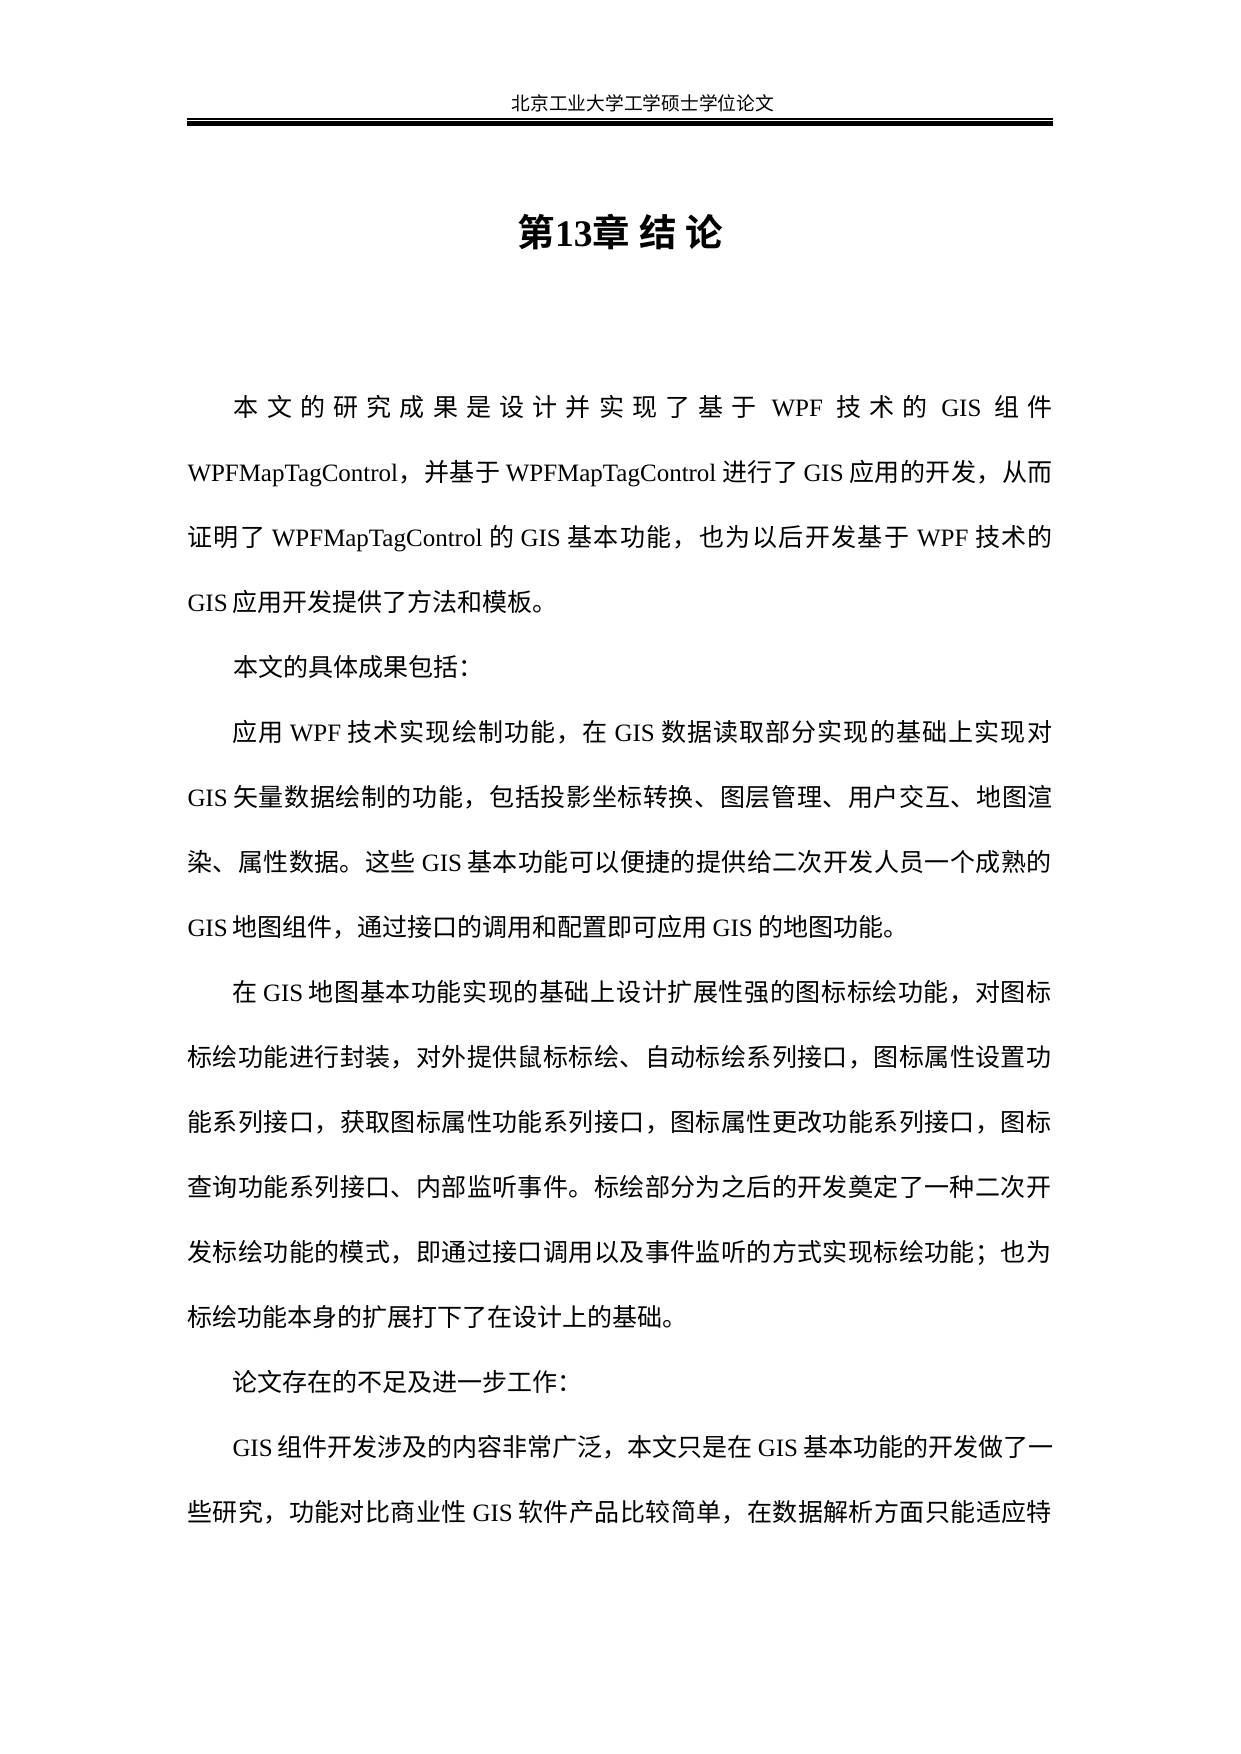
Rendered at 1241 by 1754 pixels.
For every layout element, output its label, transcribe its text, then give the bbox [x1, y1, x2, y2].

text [187, 1413, 1053, 1543]
text 应用WPF技术实现绘制功能，在GIS数据读取部分实现的基础上实现对GIS矢量数据绘制的功能，包括投影坐标转换、图层管理、用户交互、地图渲染、属性数据。这些GIS基本功能可以便捷的提供给二次开发人员一个成熟的GIS地图组件，通过接口的调用和配置即可应用GIS的地图功能。 [187, 698, 1053, 958]
text 论文存在的不足及进一步工作： [187, 1348, 1053, 1413]
text 本文的具体成果包括： [187, 633, 1053, 698]
text 本文的研究成果是设计并实现了基于WPF技术的GIS组件WPFMapTagControl，并基于WPFMapTagControl进行了GIS应用的开发，从而证明了WPFMapTagControl的GIS基本功能，也为以后开发基于WPF技术的GIS应用开发提供了方法和模板。 [187, 373, 1053, 633]
text 在GIS地图基本功能实现的基础上设计扩展性强的图标标绘功能，对图标标绘功能进行封装，对外提供鼠标标绘、自动标绘系列接口，图标属性设置功能系列接口，获取图标属性功能系列接口，图标属性更改功能系列接口，图标查询功能系列接口、内部监听事件。标绘部分为之后的开发奠定了一种二次开发标绘功能的模式，即通过接口调用以及事件监听的方式实现标绘功能；也为标绘功能本身的扩展打下了在设计上的基础。 [187, 958, 1053, 1348]
subtitle 结 论 [187, 197, 1053, 262]
